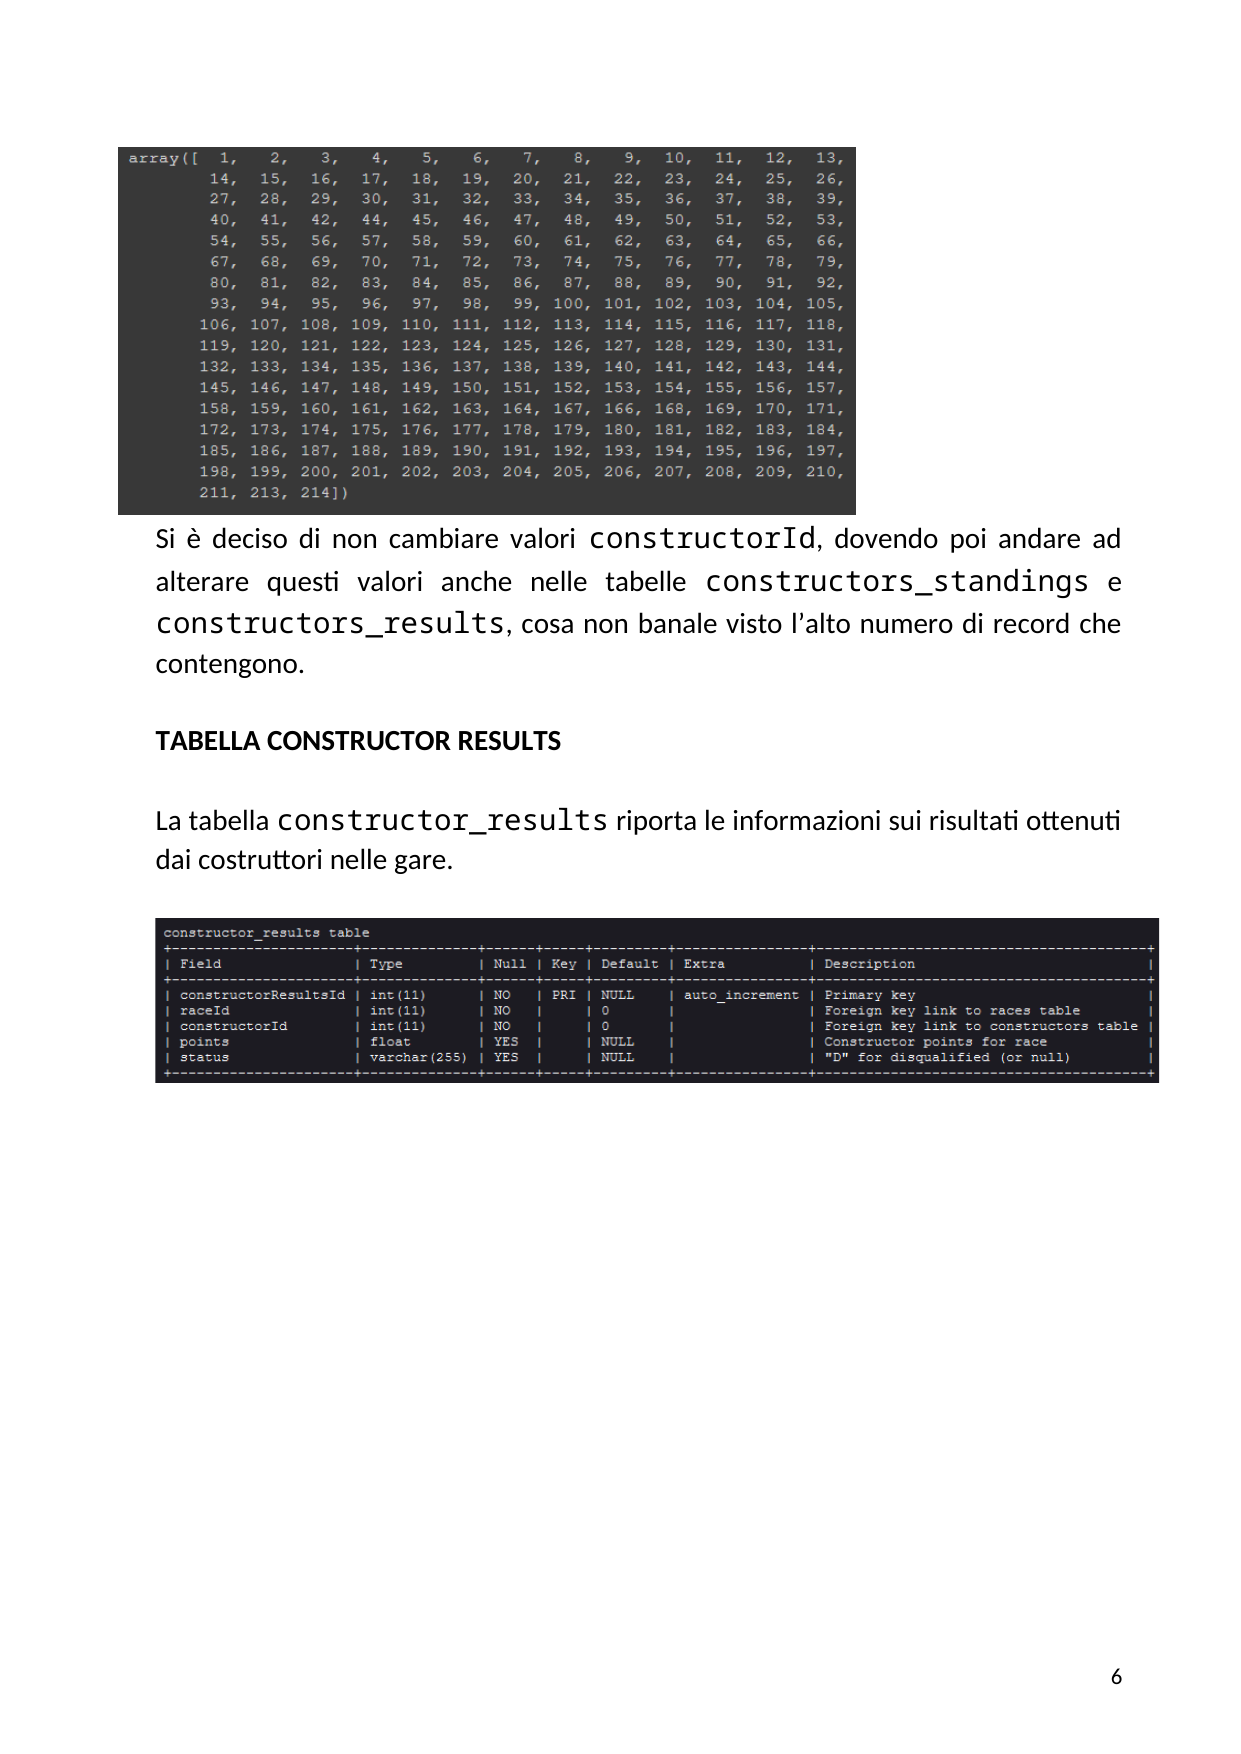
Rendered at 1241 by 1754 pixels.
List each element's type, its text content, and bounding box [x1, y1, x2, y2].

picture [155, 918, 1160, 1083]
text La tabella constructor_results riporta le informazioni sui risultati ottenuti dai costruttori nelle gare. [155, 799, 1122, 877]
text TABELLA CONSTRUCTOR RESULTS [155, 722, 1122, 758]
text Si è deciso di non cambiare valori constructorId, dovendo poi andare ad alterare questi valori anche nelle tabelle constructors_standings e constructors_results, cosa non banale visto l’alto numero di record che contengono. [155, 517, 1122, 681]
picture [118, 147, 856, 515]
